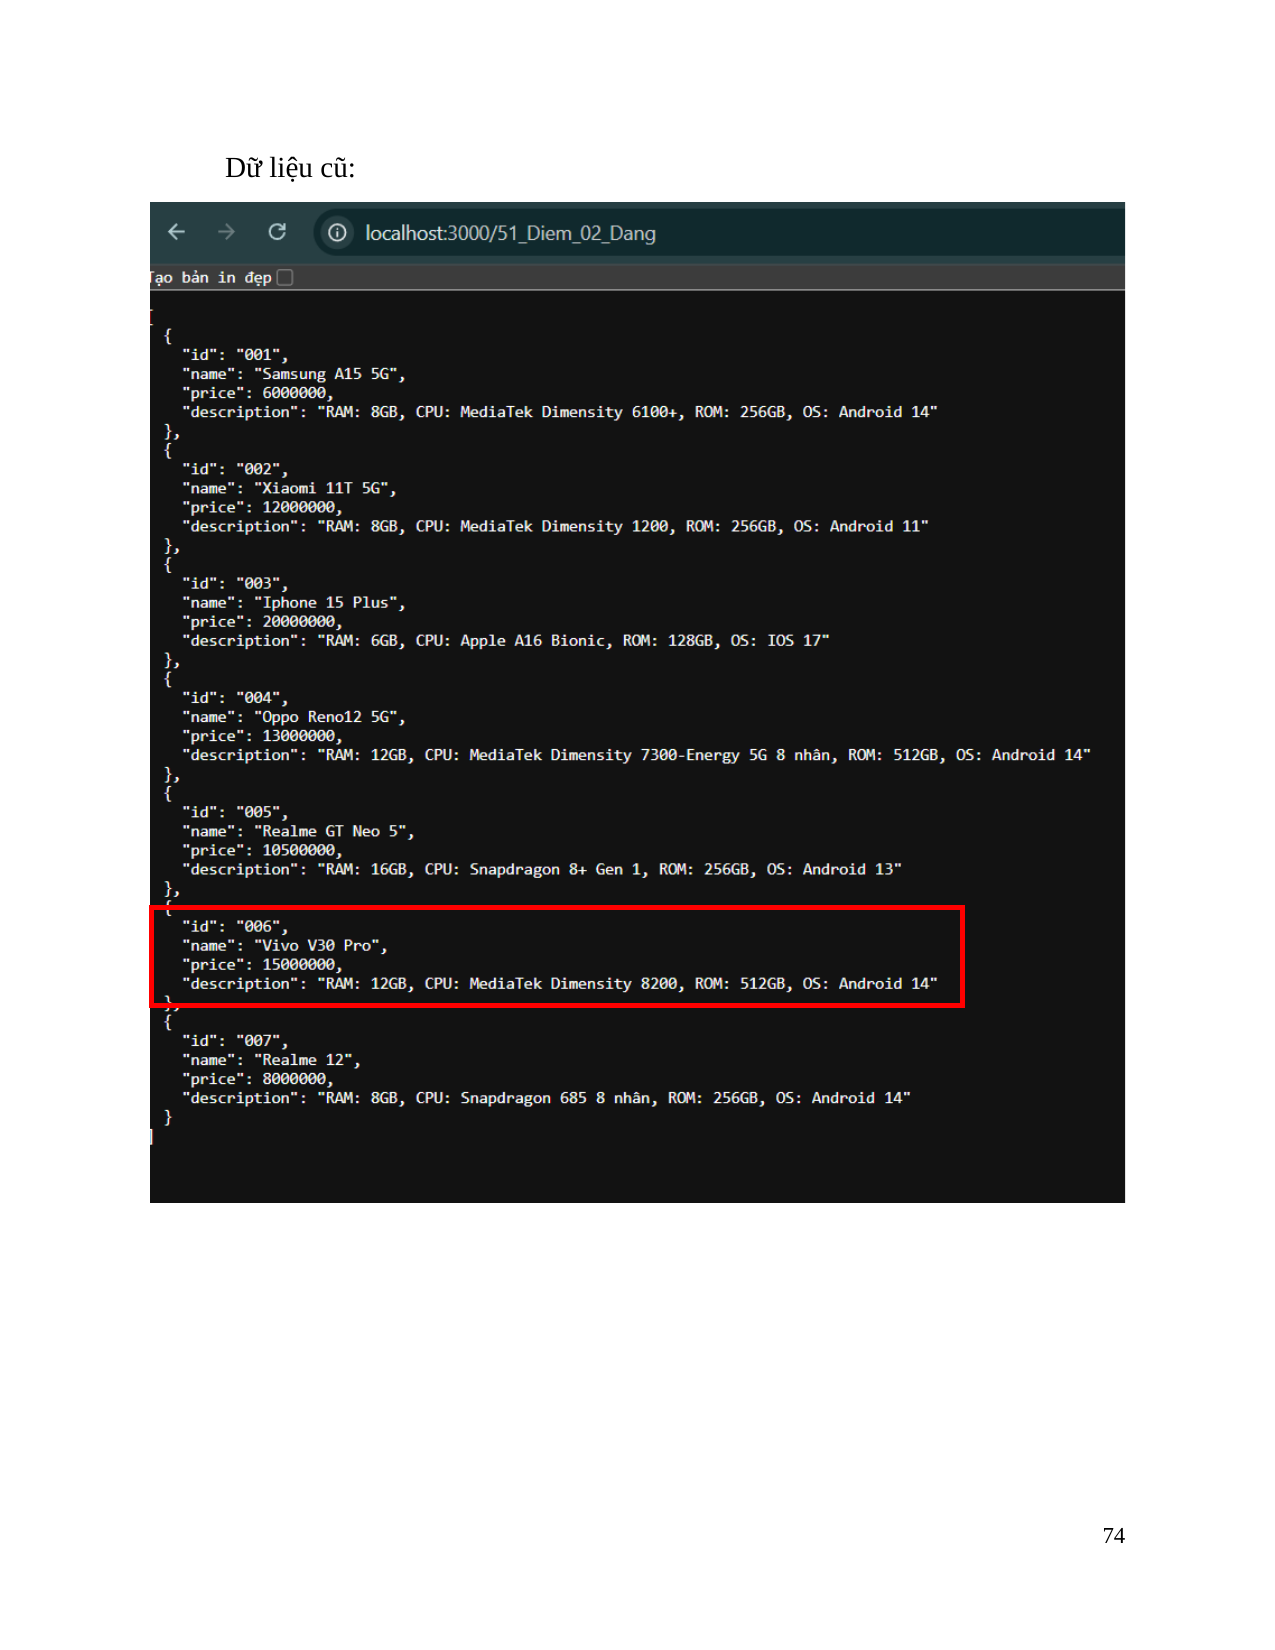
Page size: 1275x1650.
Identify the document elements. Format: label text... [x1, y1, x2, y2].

picture [150, 202, 1125, 1203]
picture [154, 910, 960, 1003]
text Dữ liệu cũ: [150, 150, 1125, 183]
